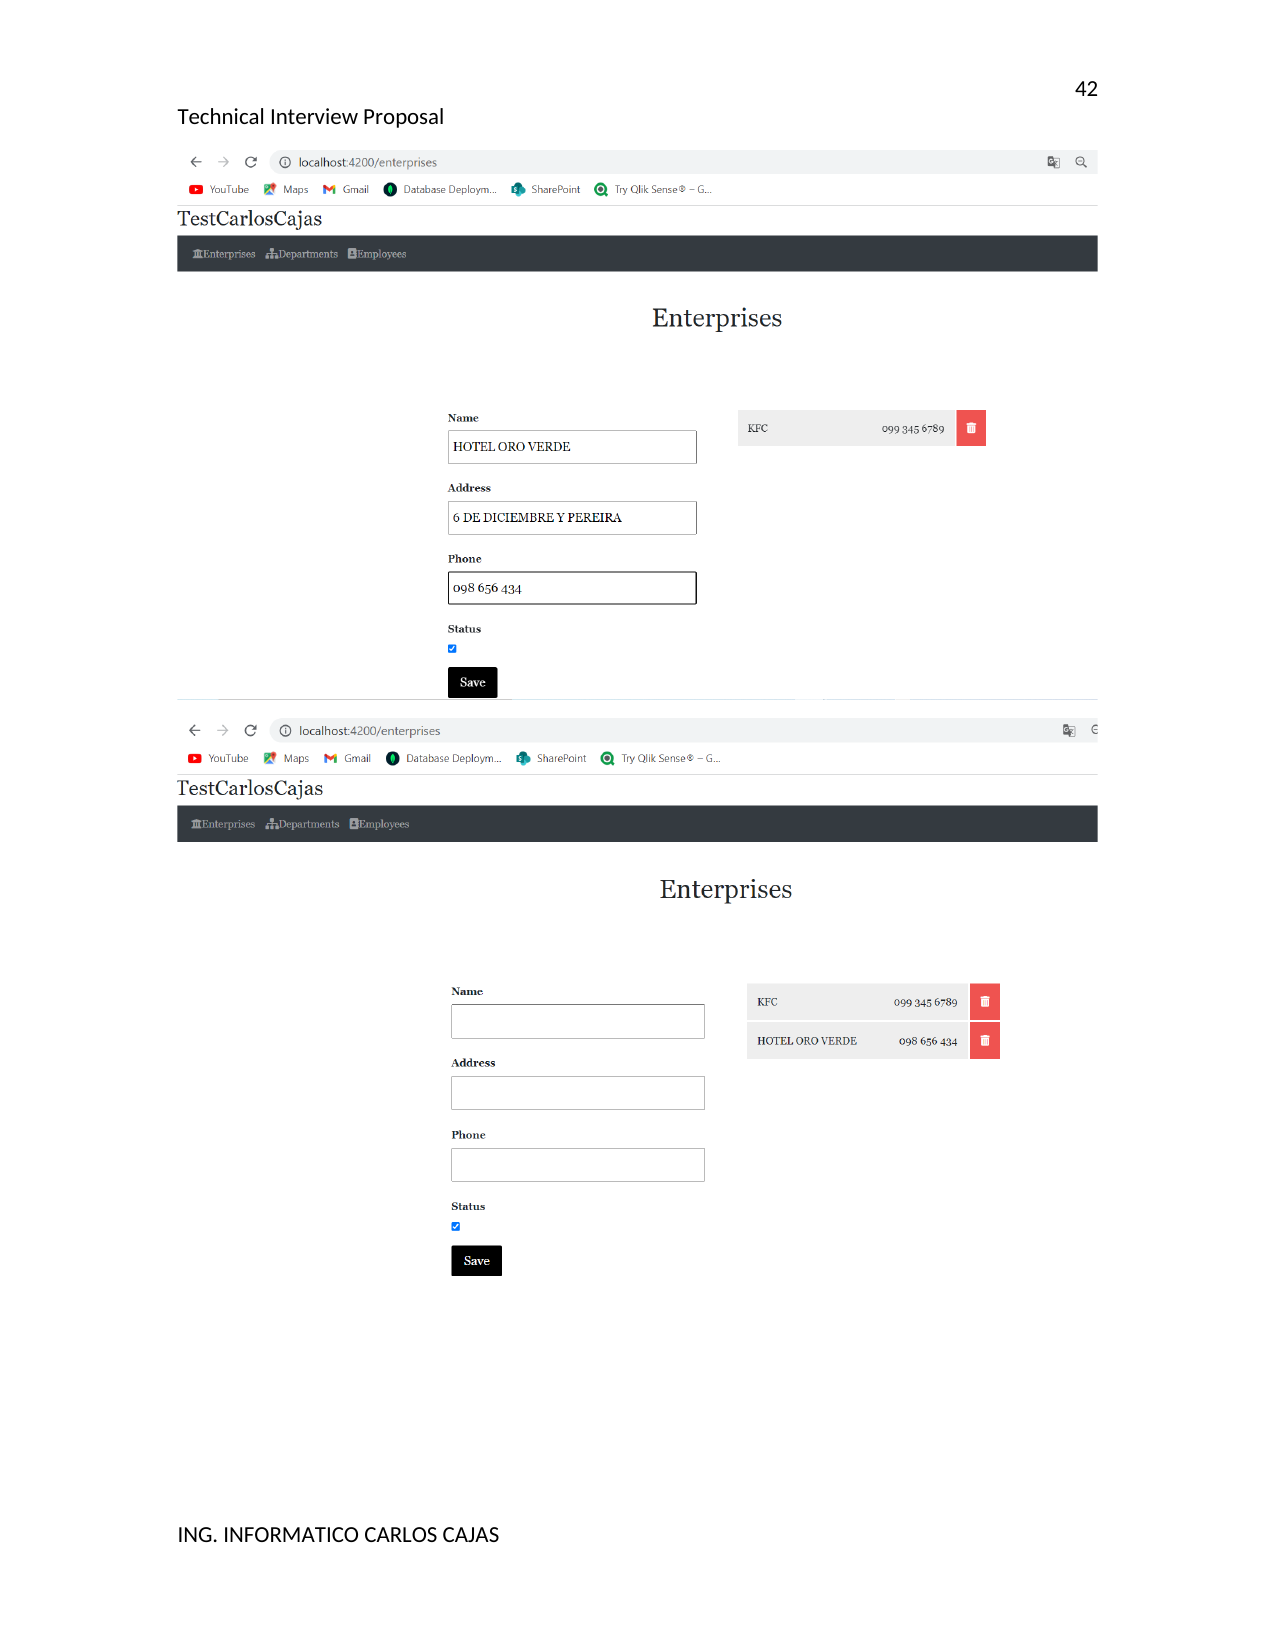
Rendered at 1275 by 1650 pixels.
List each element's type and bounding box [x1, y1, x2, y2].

picture [177, 147, 1098, 700]
picture [177, 718, 1098, 1276]
